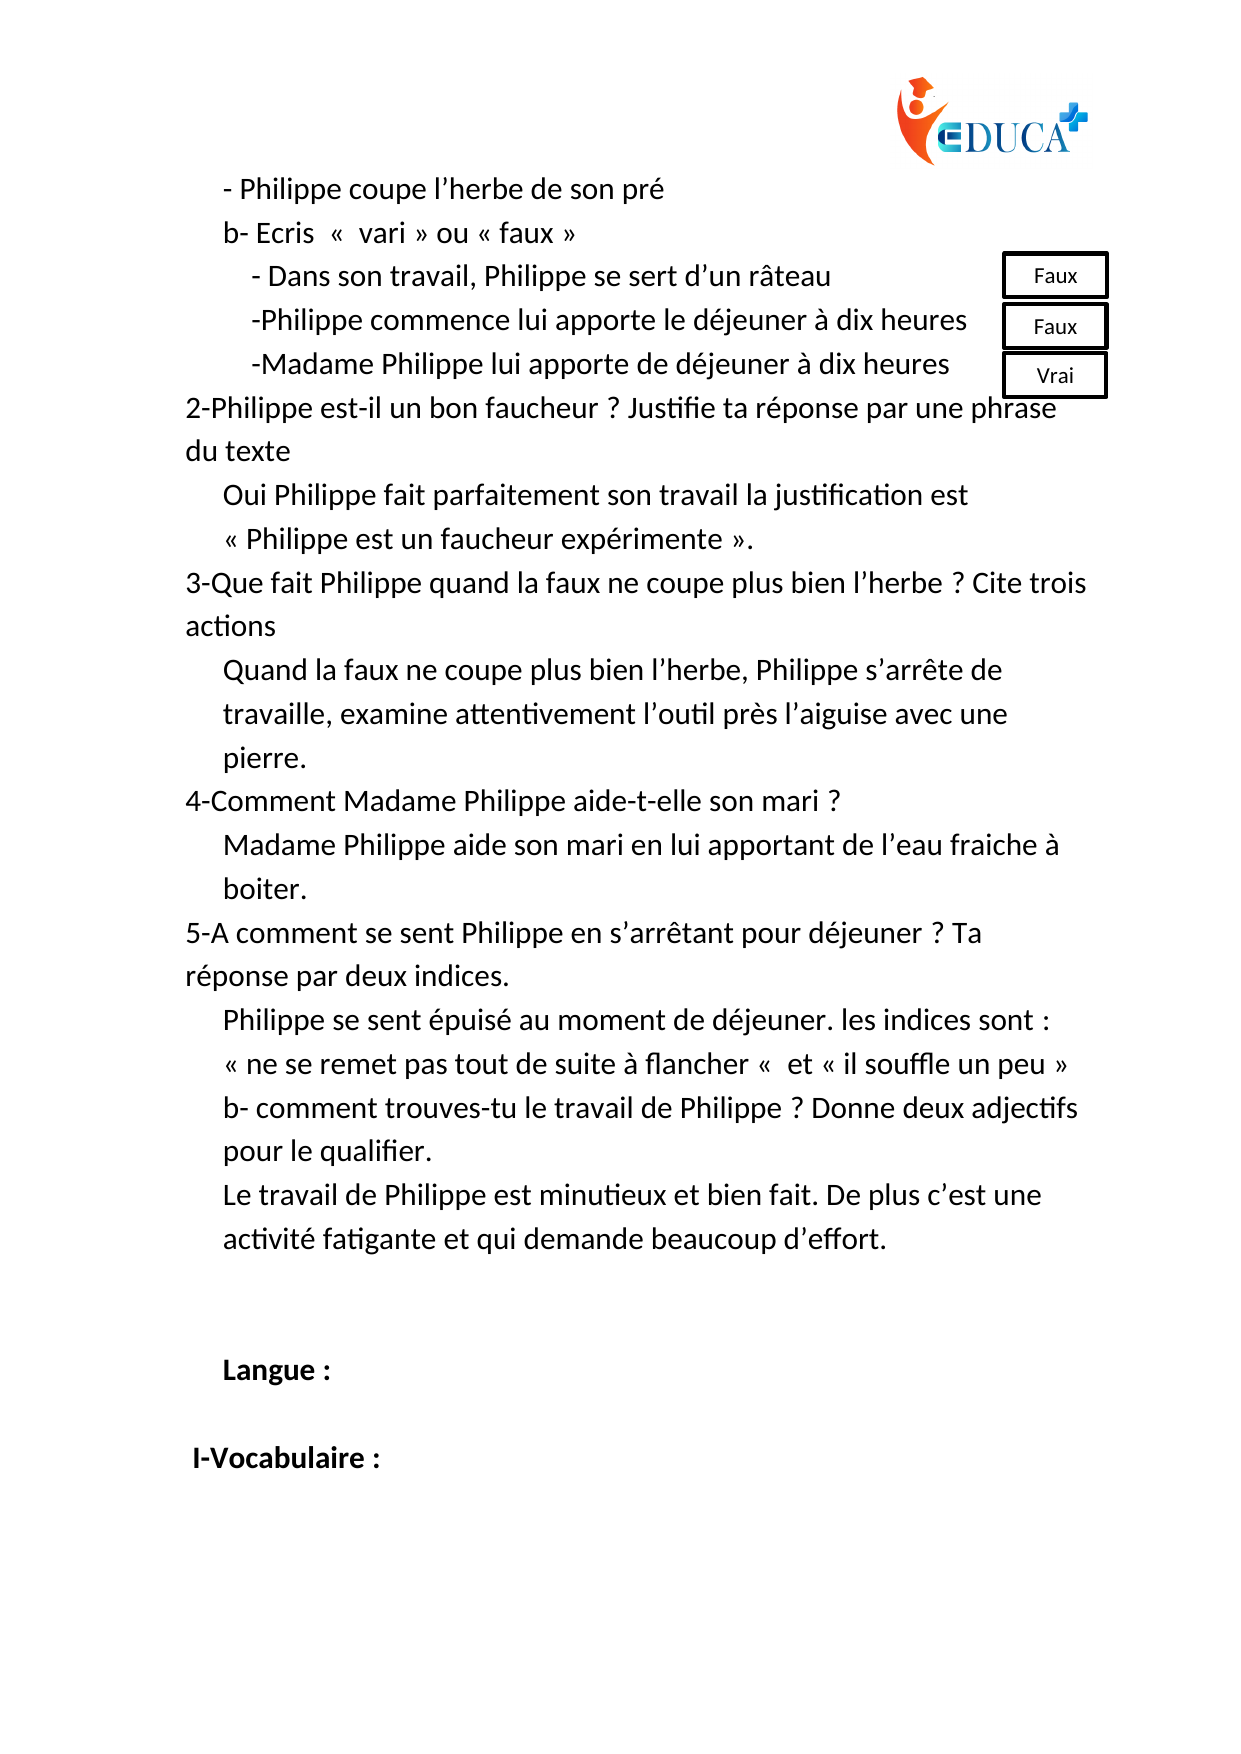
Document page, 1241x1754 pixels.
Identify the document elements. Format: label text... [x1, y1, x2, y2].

picture [890, 73, 1093, 169]
text 2-Philippe est-il un bon faucheur ? Justifie ta réponse par une phrase du texte [185, 388, 1093, 469]
list Quand la faux ne coupe plus bien l’herbe, Philippe s’arrête de travaille, examine attentivement l’outil près l’aiguise avec une pierre. [223, 650, 1093, 776]
list Philippe se sent épuisé au moment de déjeuner. les indices sont : « ne se remet pas tout de suite à flancher « et « il souffle un peu » [223, 1000, 1093, 1082]
list -Philippe commence lui apporte le déjeuner à dix heures [251, 300, 1093, 338]
list -Madame Philippe lui apporte de déjeuner à dix heures [251, 344, 1093, 382]
list Madame Philippe aide son mari en lui apportant de l’eau fraiche à boiter. [223, 825, 1093, 907]
text 4-Comment Madame Philippe aide-t-elle son mari ? [185, 781, 1093, 819]
list Langue : [223, 1350, 1093, 1388]
list - Dans son travail, Philippe se sert d’un râteau [251, 256, 1002, 294]
text I-Vocabulaire : [148, 1438, 1093, 1476]
list b- comment trouves-tu le travail de Philippe ? Donne deux adjectifs pour le qualifier. [223, 1088, 1093, 1169]
text 3-Que fait Philippe quand la faux ne coupe plus bien l’herbe ? Cite trois actions [185, 563, 1093, 644]
list b- Ecris « vari » ou « faux » [223, 213, 1093, 251]
list Le travail de Philippe est minutieux et bien fait. De plus c’est une activité fatigante et qui demande beaucoup d’effort. [223, 1175, 1093, 1257]
text 5-A comment se sent Philippe en s’arrêtant pour déjeuner ? Ta réponse par deux indices. [185, 913, 1093, 994]
list - Philippe coupe l’herbe de son pré [223, 169, 1093, 207]
list Oui Philippe fait parfaitement son travail la justification est « Philippe est un faucheur expérimente ». [223, 475, 1093, 557]
